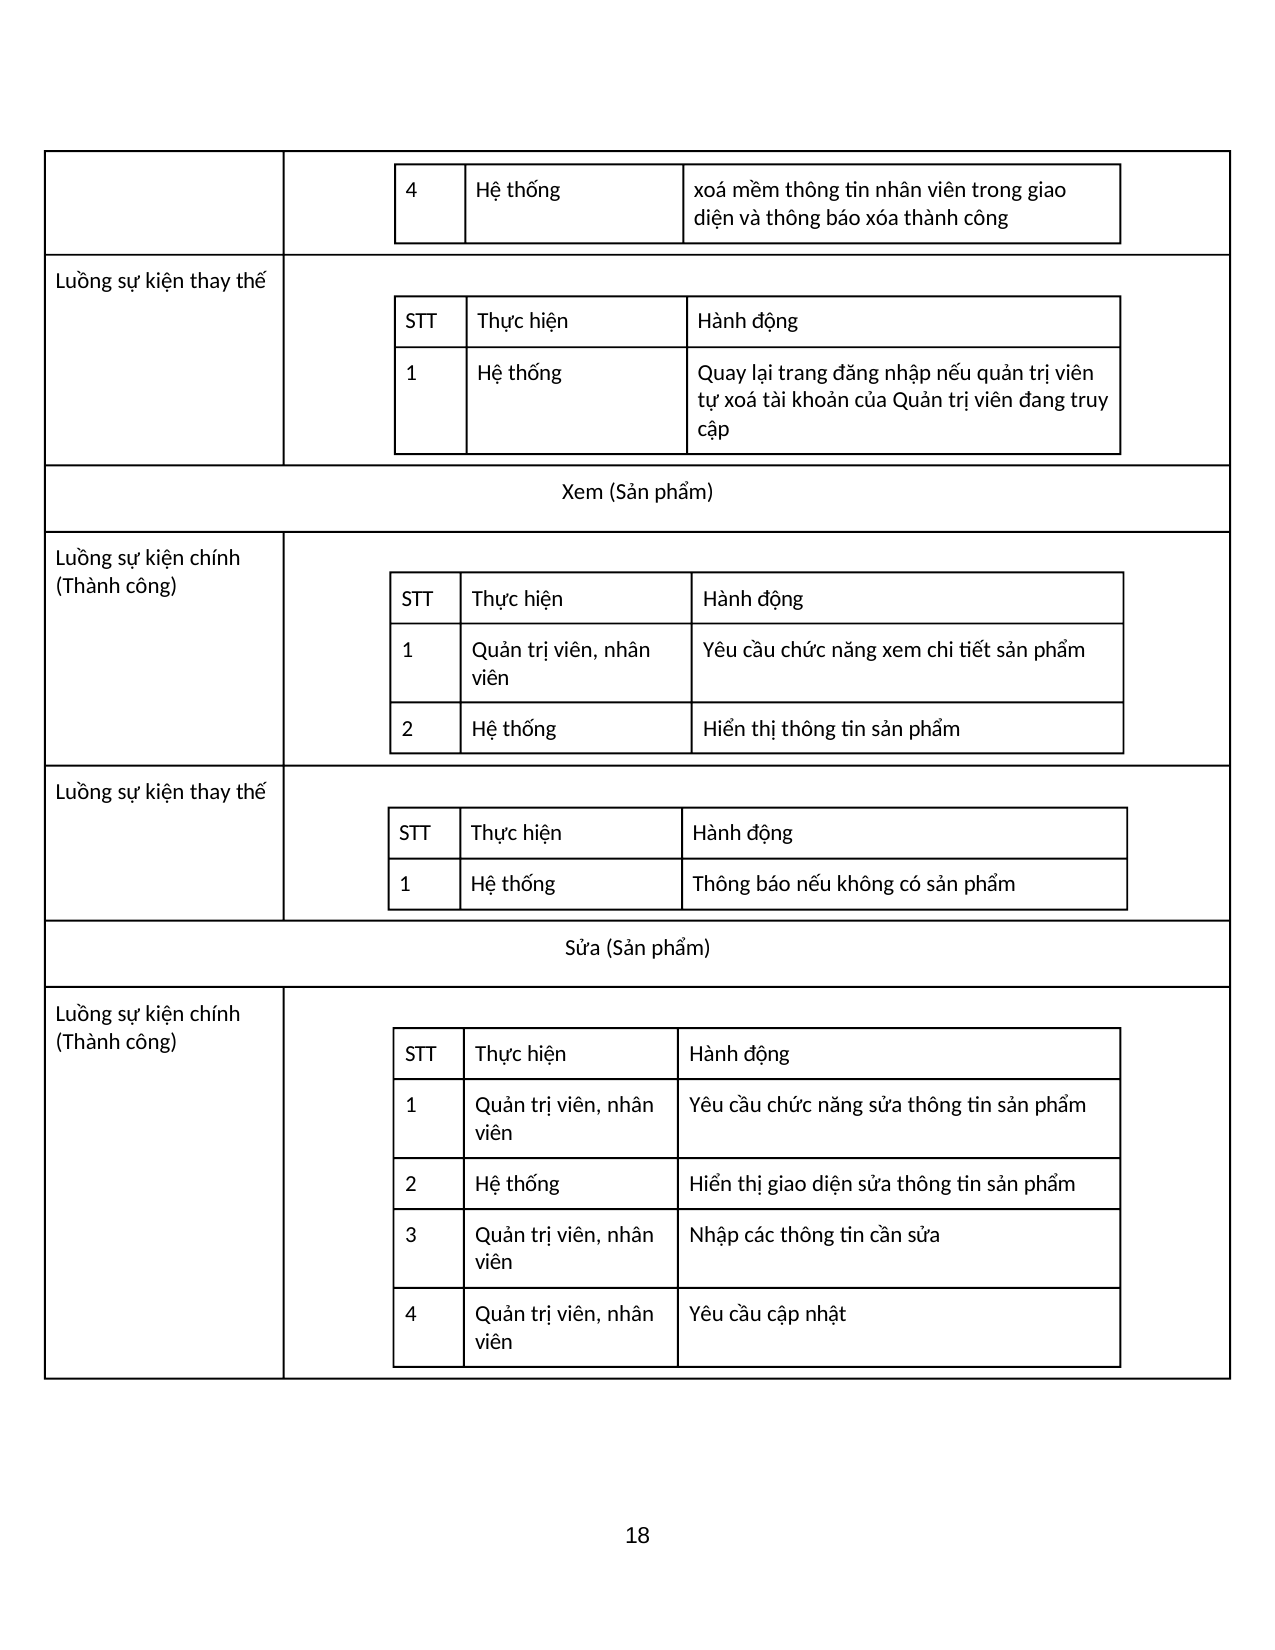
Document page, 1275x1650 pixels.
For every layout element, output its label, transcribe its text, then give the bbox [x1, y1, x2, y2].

table_header STT [395, 295, 466, 346]
table_header Hành động [687, 295, 1120, 346]
table_cell 4 [395, 164, 465, 242]
table_header Thực hiện [466, 295, 687, 346]
table_cell Thông báo nếu không có sản phẩm [682, 858, 1127, 909]
table_cell xoá mềm thông tin nhân viên trong giao diện và thông báo xóa thành công [683, 164, 1120, 242]
table_header STT [389, 807, 460, 858]
table_cell 1 [389, 858, 460, 909]
table_header [465, 151, 683, 163]
text Xem (Sản phẩm) [8, 477, 1267, 505]
text Luồng sự kiện chính (Thành công) [55, 999, 300, 1055]
table_header [395, 151, 465, 163]
table_cell Hệ thống [465, 164, 683, 242]
table_header [683, 151, 1120, 163]
table_cell Quay lại trang đăng nhập nếu quản trị viên tự xoá tài khoản của Quản trị viên đang truy cập [687, 346, 1120, 453]
text Luồng sự kiện chính (Thành công) [55, 543, 300, 599]
table_cell 1 [395, 346, 466, 453]
text Luồng sự kiện thay thế [55, 266, 1275, 294]
table_cell Hệ thống [460, 858, 682, 909]
text Sửa (Sản phẩm) [8, 933, 1267, 961]
table_header Thực hiện [460, 807, 682, 858]
table_header Hành động [682, 807, 1127, 858]
table_cell Hệ thống [466, 346, 687, 453]
text Luồng sự kiện thay thế [55, 777, 1275, 806]
